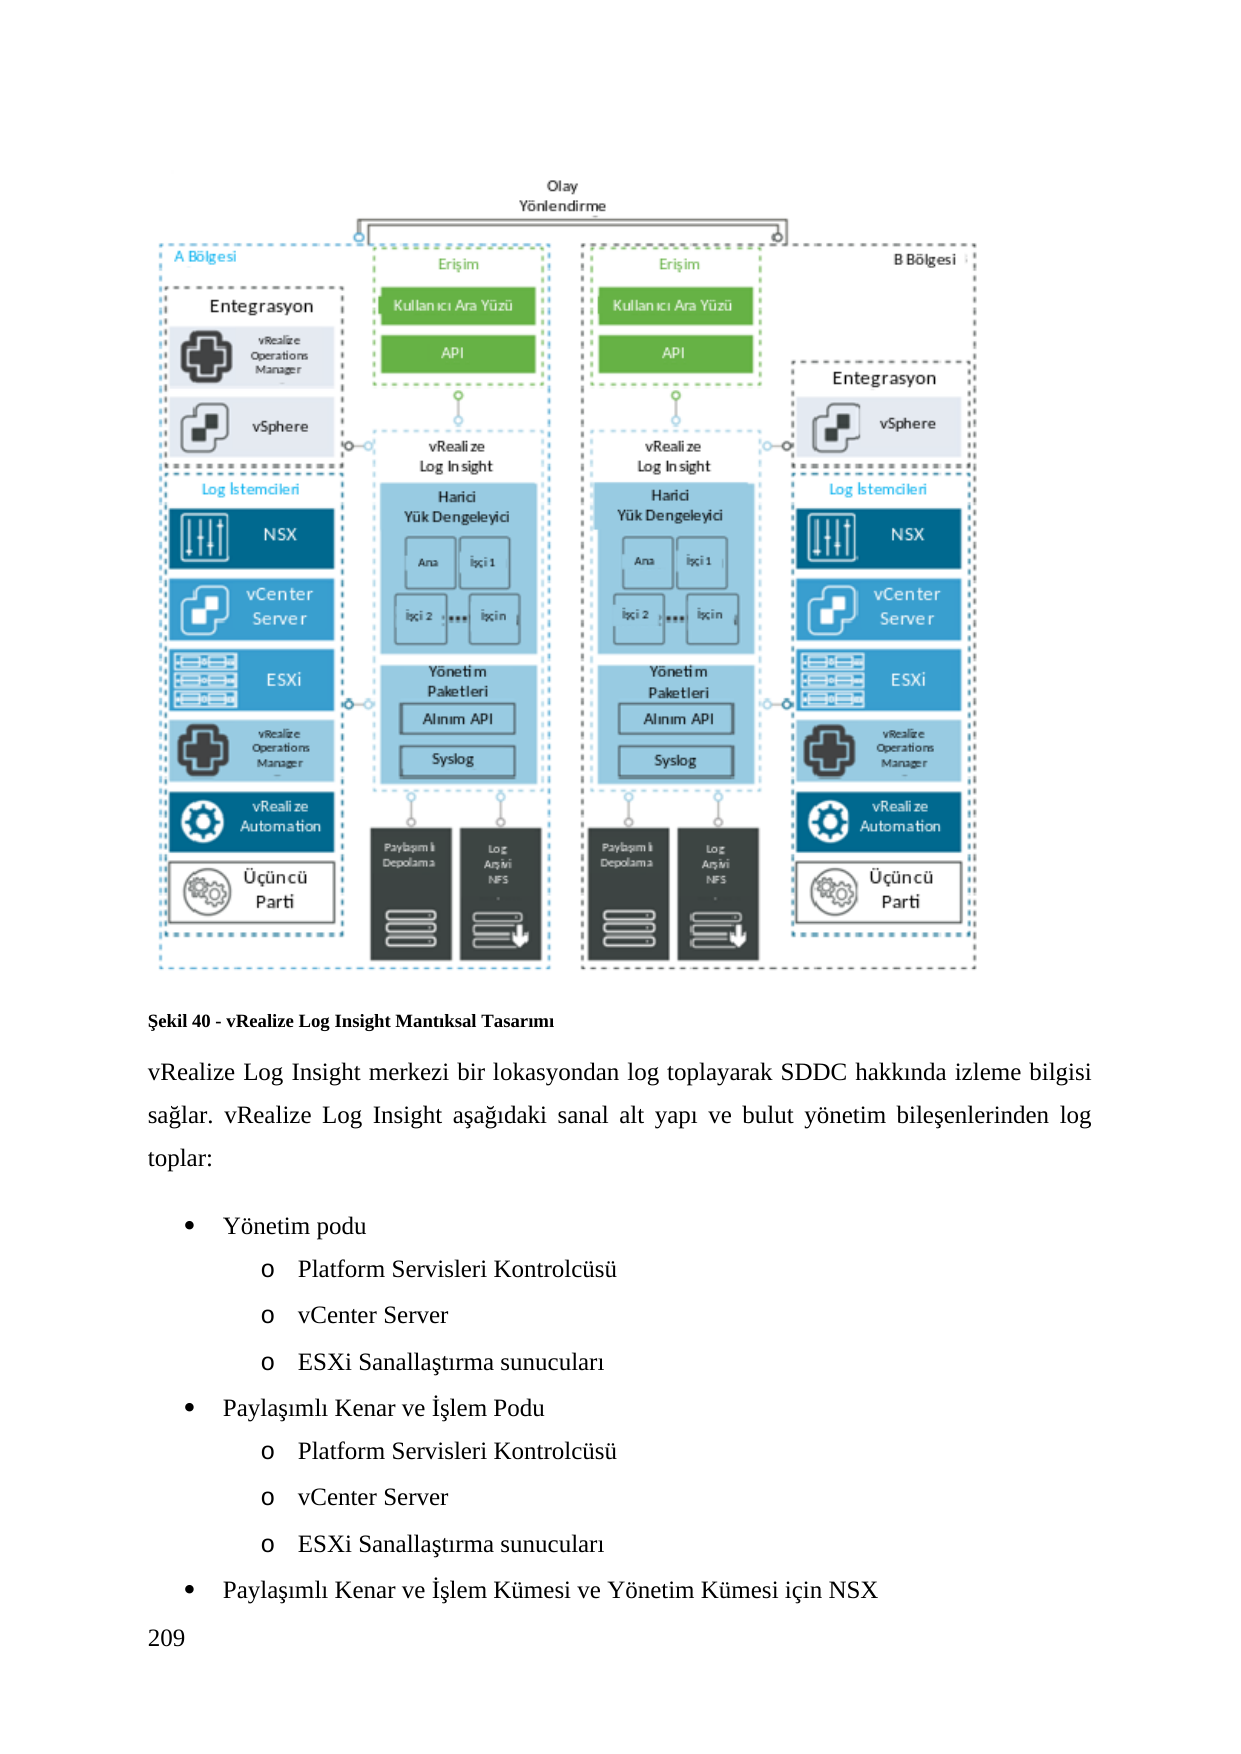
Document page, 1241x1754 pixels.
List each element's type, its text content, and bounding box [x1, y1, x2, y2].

list vCenter Server [260, 1482, 1093, 1513]
list vCenter Server [260, 1301, 1093, 1331]
list Yönetim podu [185, 1211, 1093, 1240]
list Platform Servisleri Kontrolcüsü [260, 1254, 1093, 1285]
list Paylaşımlı Kenar ve İşlem Kümesi ve Yönetim Kümesi için NSX [185, 1575, 1093, 1604]
text vRealize Log Insight merkezi bir lokasyondan log toplayarak SDDC hakkında izleme bilgisi sağlar. vRealize Log Insight aşağıdaki sanal alt yapı ve bulut yönetim bileşenlerinden log toplar: [148, 1057, 1093, 1172]
list Platform Servisleri Kontrolcüsü [260, 1436, 1093, 1467]
list ESXi Sanallaştırma sunucuları [260, 1347, 1093, 1378]
list Paylaşımlı Kenar ve İşlem Podu [185, 1393, 1093, 1422]
text Şekil 40 - vRealize Log Insight Mantıksal Tasarımı [148, 1010, 1093, 1032]
list ESXi Sanallaştırma sunucuları [260, 1529, 1093, 1559]
